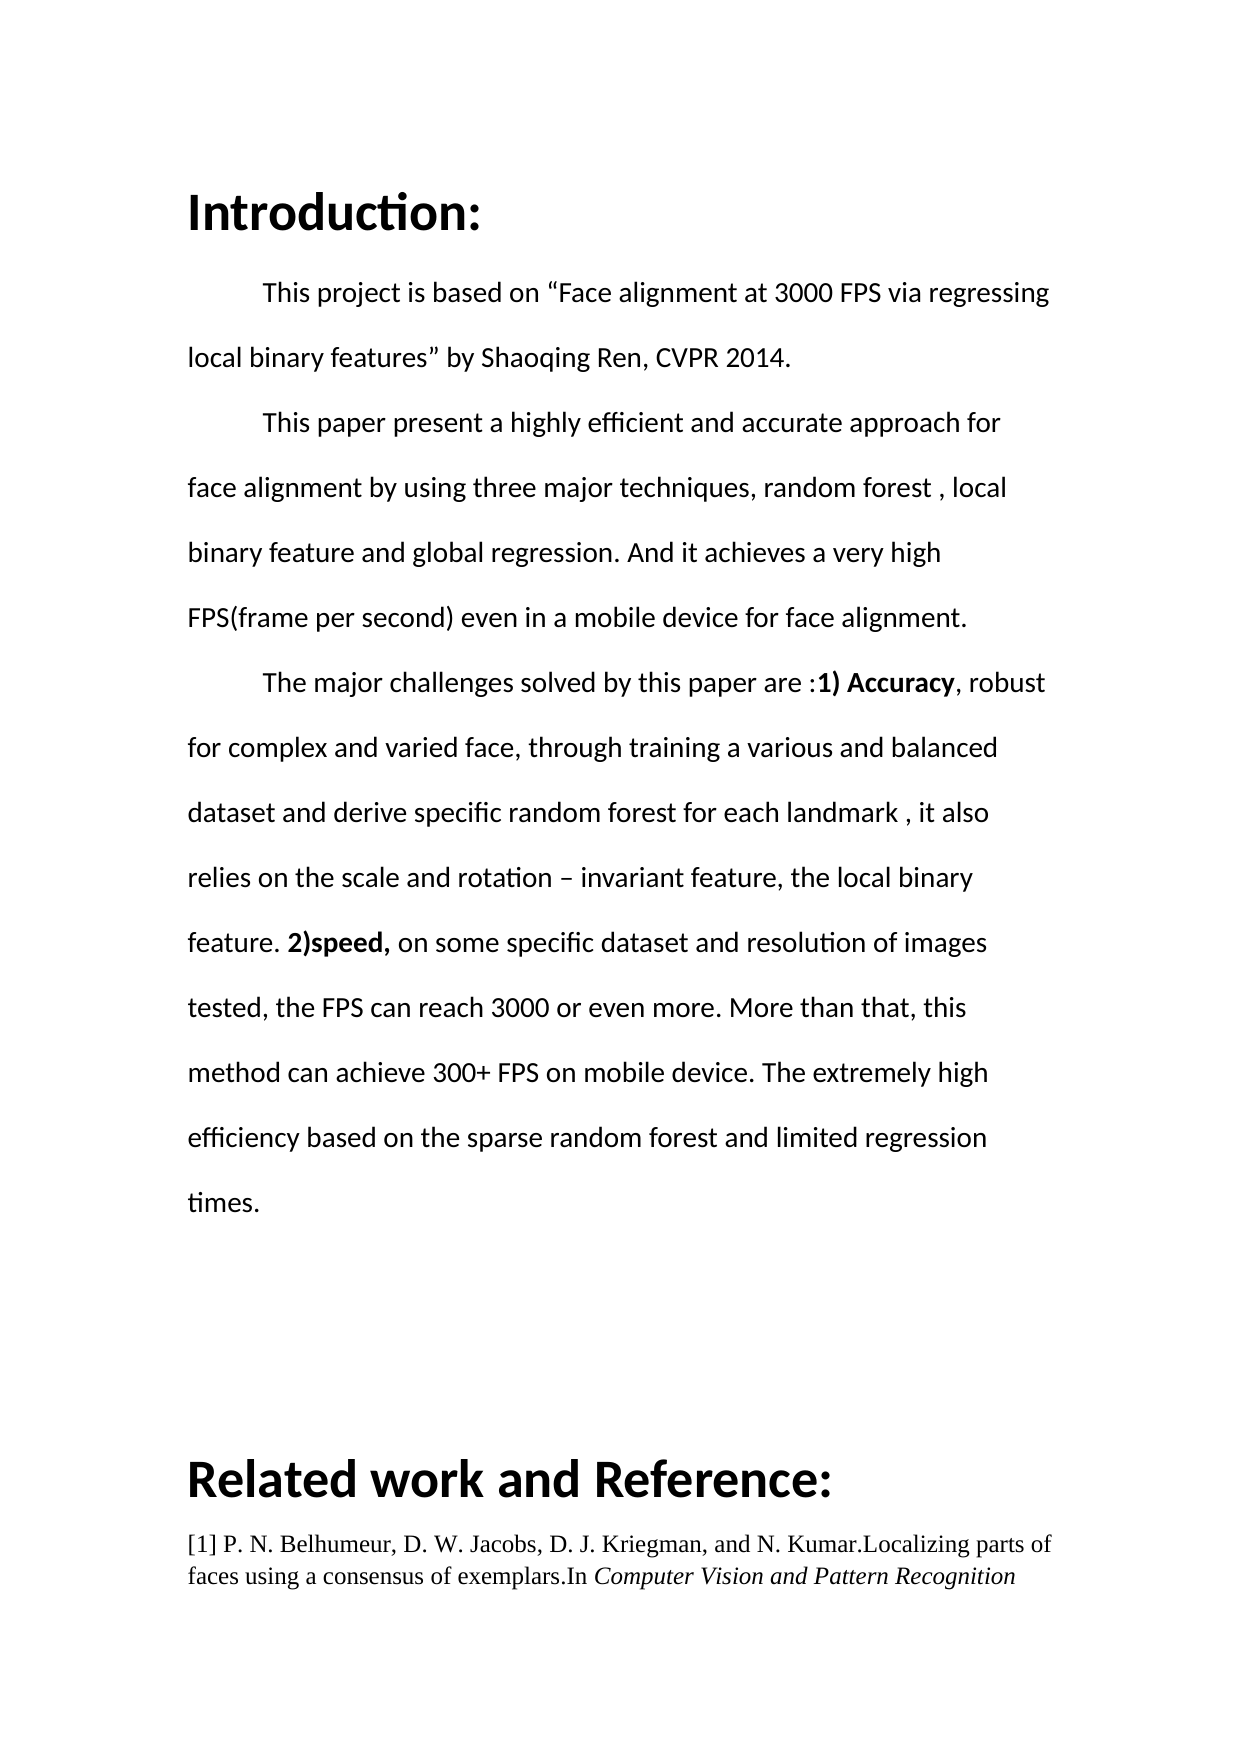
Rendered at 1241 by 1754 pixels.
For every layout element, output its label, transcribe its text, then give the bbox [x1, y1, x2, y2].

text The major challenges solved by this paper are :1) Accuracy, robust for complex and varied face, through training a various and balanced dataset and derive specific random forest for each landmark , it also relies on the scale and rotation – invariant feature, the local binary feature. 2)speed, on some specific dataset and resolution of images tested, the FPS can reach 3000 or even more. More than that, this method can achieve 300+ FPS on mobile device. The extremely high efficiency based on the sparse random forest and limited regression times. [187, 649, 1053, 1234]
text Introduction: [187, 162, 1053, 259]
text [187, 1527, 1053, 1592]
text This project is based on “Face alignment at 3000 FPS via regressing local binary features” by Shaoqing Ren, CVPR 2014. [187, 259, 1053, 389]
text This paper present a highly efficient and accurate approach for face alignment by using three major techniques, random forest , local binary feature and global regression. And it achieves a very high FPS(frame per second) even in a mobile device for face alignment. [187, 389, 1053, 649]
text Related work and Reference: [187, 1429, 1053, 1527]
